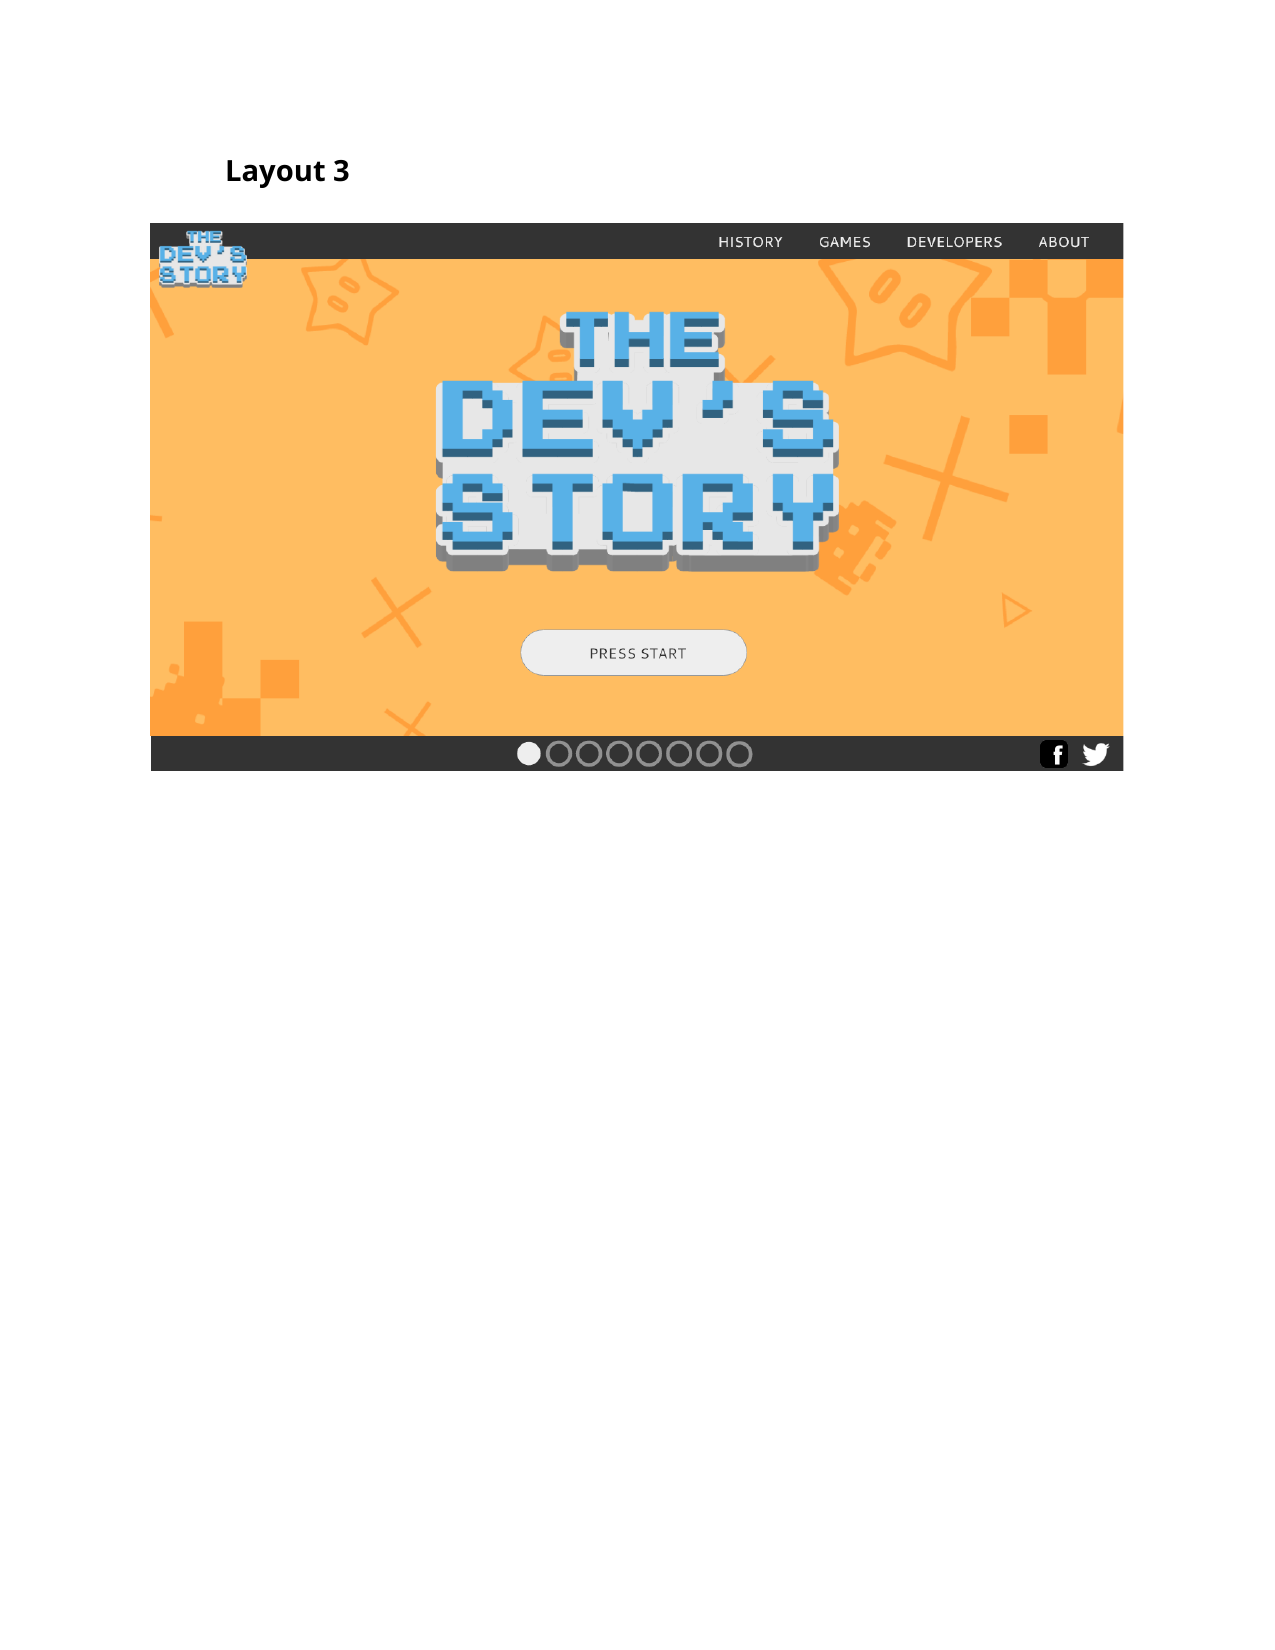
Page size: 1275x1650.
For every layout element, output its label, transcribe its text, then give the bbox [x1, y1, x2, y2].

subtitle Layout 3 [150, 150, 1125, 190]
picture [150, 223, 1124, 771]
